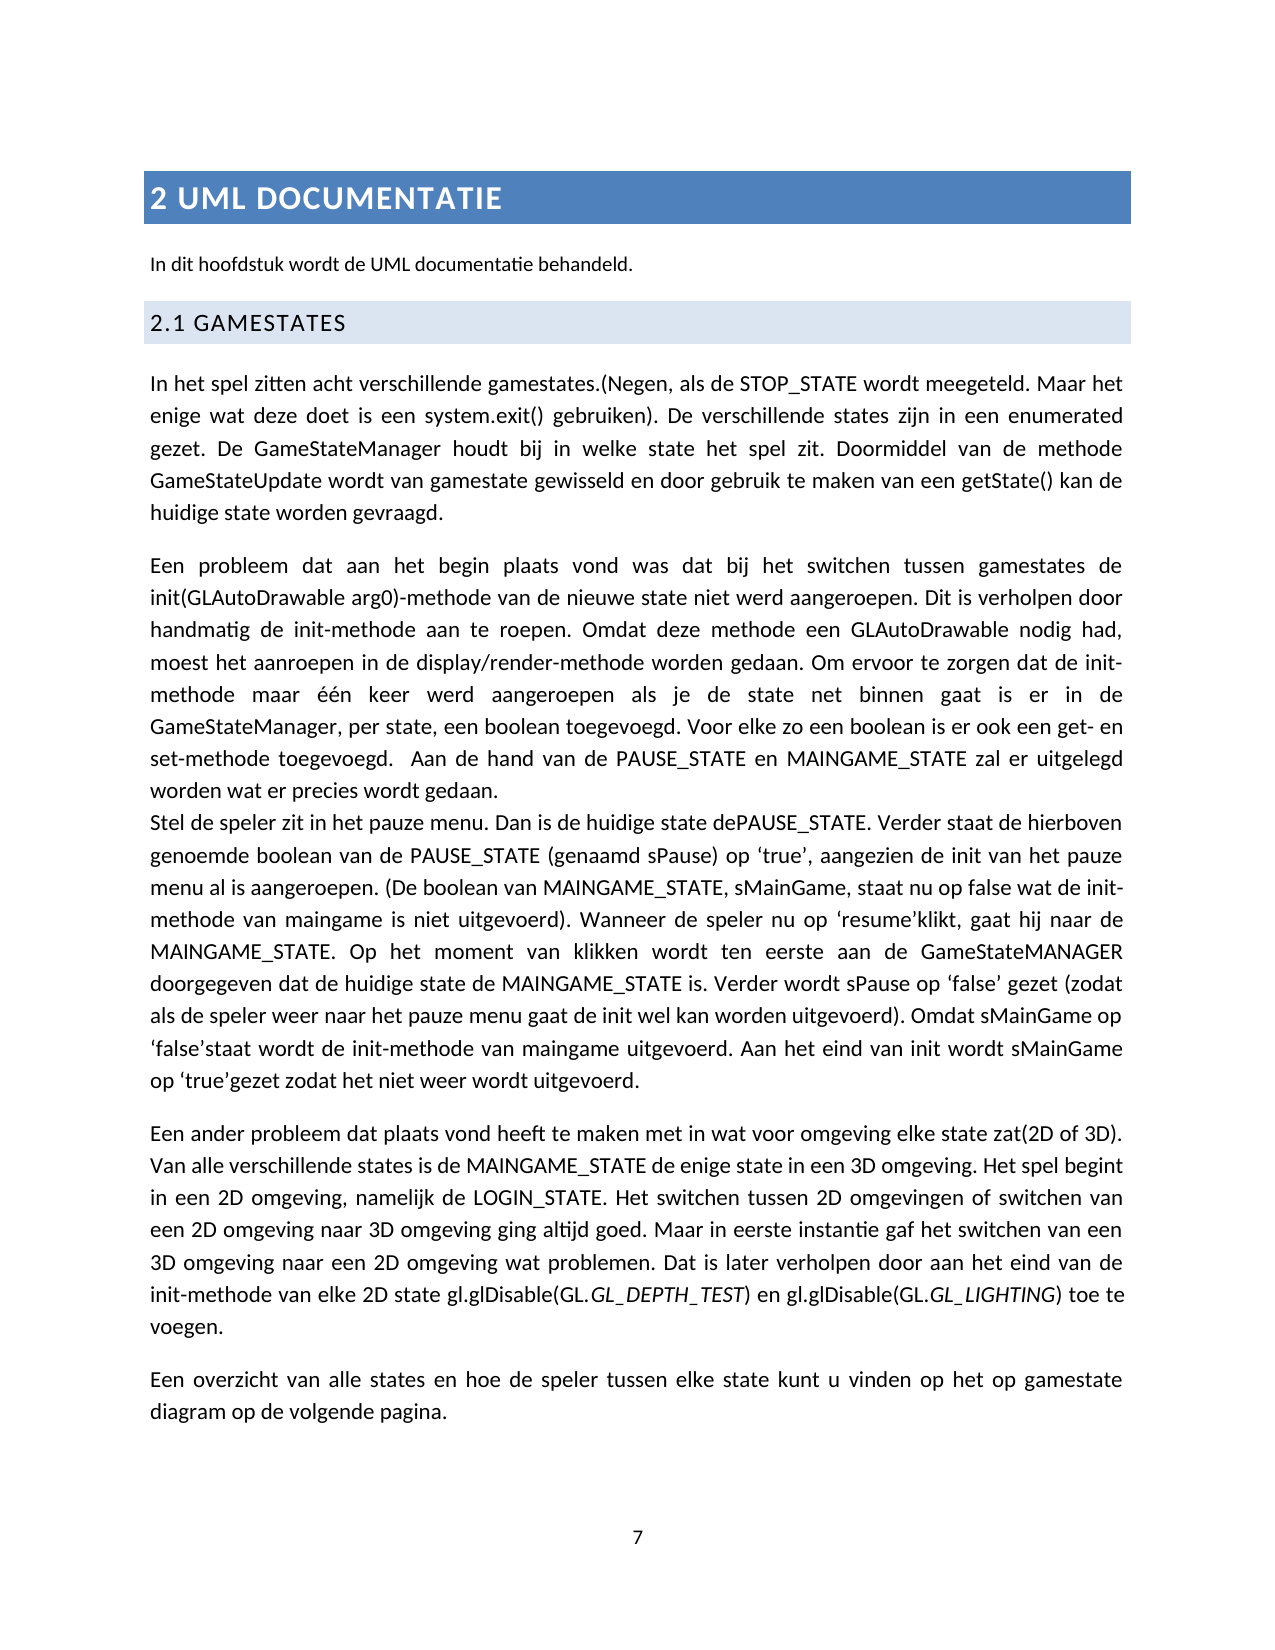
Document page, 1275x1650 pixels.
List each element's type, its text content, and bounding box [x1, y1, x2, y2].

text Een probleem dat aan het begin plaats vond was dat bij het switchen tussen gamestates de init(GLAutoDrawable arg0)-methode van de nieuwe state niet werd aangeroepen. Dit is verholpen door handmatig de init-methode aan te roepen. Omdat deze methode een GLAutoDrawable nodig had, moest het aanroepen in de display/render-methode worden gedaan. Om ervoor te zorgen dat de init-methode maar één keer werd aangeroepen als je de state net binnen gaat is er in de GameStateManager, per state, een boolean toegevoegd. Voor elke zo een boolean is er ook een get- en set-methode toegevoegd. Aan de hand van de PAUSE_STATE en MAINGAME_STATE zal er uitgelegd worden wat er precies wordt gedaan. [150, 551, 1125, 804]
subtitle 2 UML documentatie [150, 177, 1125, 218]
text In het spel zitten acht verschillende gamestates.(Negen, als de STOP_STATE wordt meegeteld. Maar het enige wat deze doet is een system.exit() gebruiken). De verschillende states zijn in een enumerated gezet. De GameStateManager houdt bij in welke state het spel zit. Doormiddel van de methode GameStateUpdate wordt van gamestate gewisseld en door gebruik te maken van een getState() kan de huidige state worden gevraagd. [150, 369, 1125, 526]
text Stel de speler zit in het pauze menu. Dan is de huidige state dePAUSE_STATE. Verder staat de hierboven genoemde boolean van de PAUSE_STATE (genaamd sPause) op ‘true’, aangezien de init van het pauze menu al is aangeroepen. (De boolean van MAINGAME_STATE, sMainGame, staat nu op false wat de init-methode van maingame is niet uitgevoerd). Wanneer de speler nu op ‘resume’klikt, gaat hij naar de MAINGAME_STATE. Op het moment van klikken wordt ten eerste aan de GameStateMANAGER doorgegeven dat de huidige state de MAINGAME_STATE is. Verder wordt sPause op ‘false’ gezet (zodat als de speler weer naar het pauze menu gaat de init wel kan worden uitgevoerd). Omdat sMainGame op ‘false’staat wordt de init-methode van maingame uitgevoerd. Aan het eind van init wordt sMainGame op ‘true’gezet zodat het niet weer wordt uitgevoerd. [150, 808, 1125, 1094]
text Een ander probleem dat plaats vond heeft te maken met in wat voor omgeving elke state zat(2D of 3D). Van alle verschillende states is de MAINGAME_STATE de enige state in een 3D omgeving. Het spel begint in een 2D omgeving, namelijk de LOGIN_STATE. Het switchen tussen 2D omgevingen of switchen van een 2D omgeving naar 3D omgeving ging altijd goed. Maar in eerste instantie gaf het switchen van een 3D omgeving naar een 2D omgeving wat problemen. Dat is later verholpen door aan het eind van de init-methode van elke 2D state gl.glDisable(GL.GL_DEPTH_TEST) en gl.glDisable(GL.GL_LIGHTING) toe te voegen. [150, 1119, 1125, 1340]
text In dit hoofdstuk wordt de UML documentatie behandeld. [150, 251, 1125, 276]
text Een overzicht van alle states en hoe de speler tussen elke state kunt u vinden op het op gamestate diagram op de volgende pagina. [150, 1365, 1125, 1425]
subtitle 2.1 GameStates [150, 307, 1125, 338]
